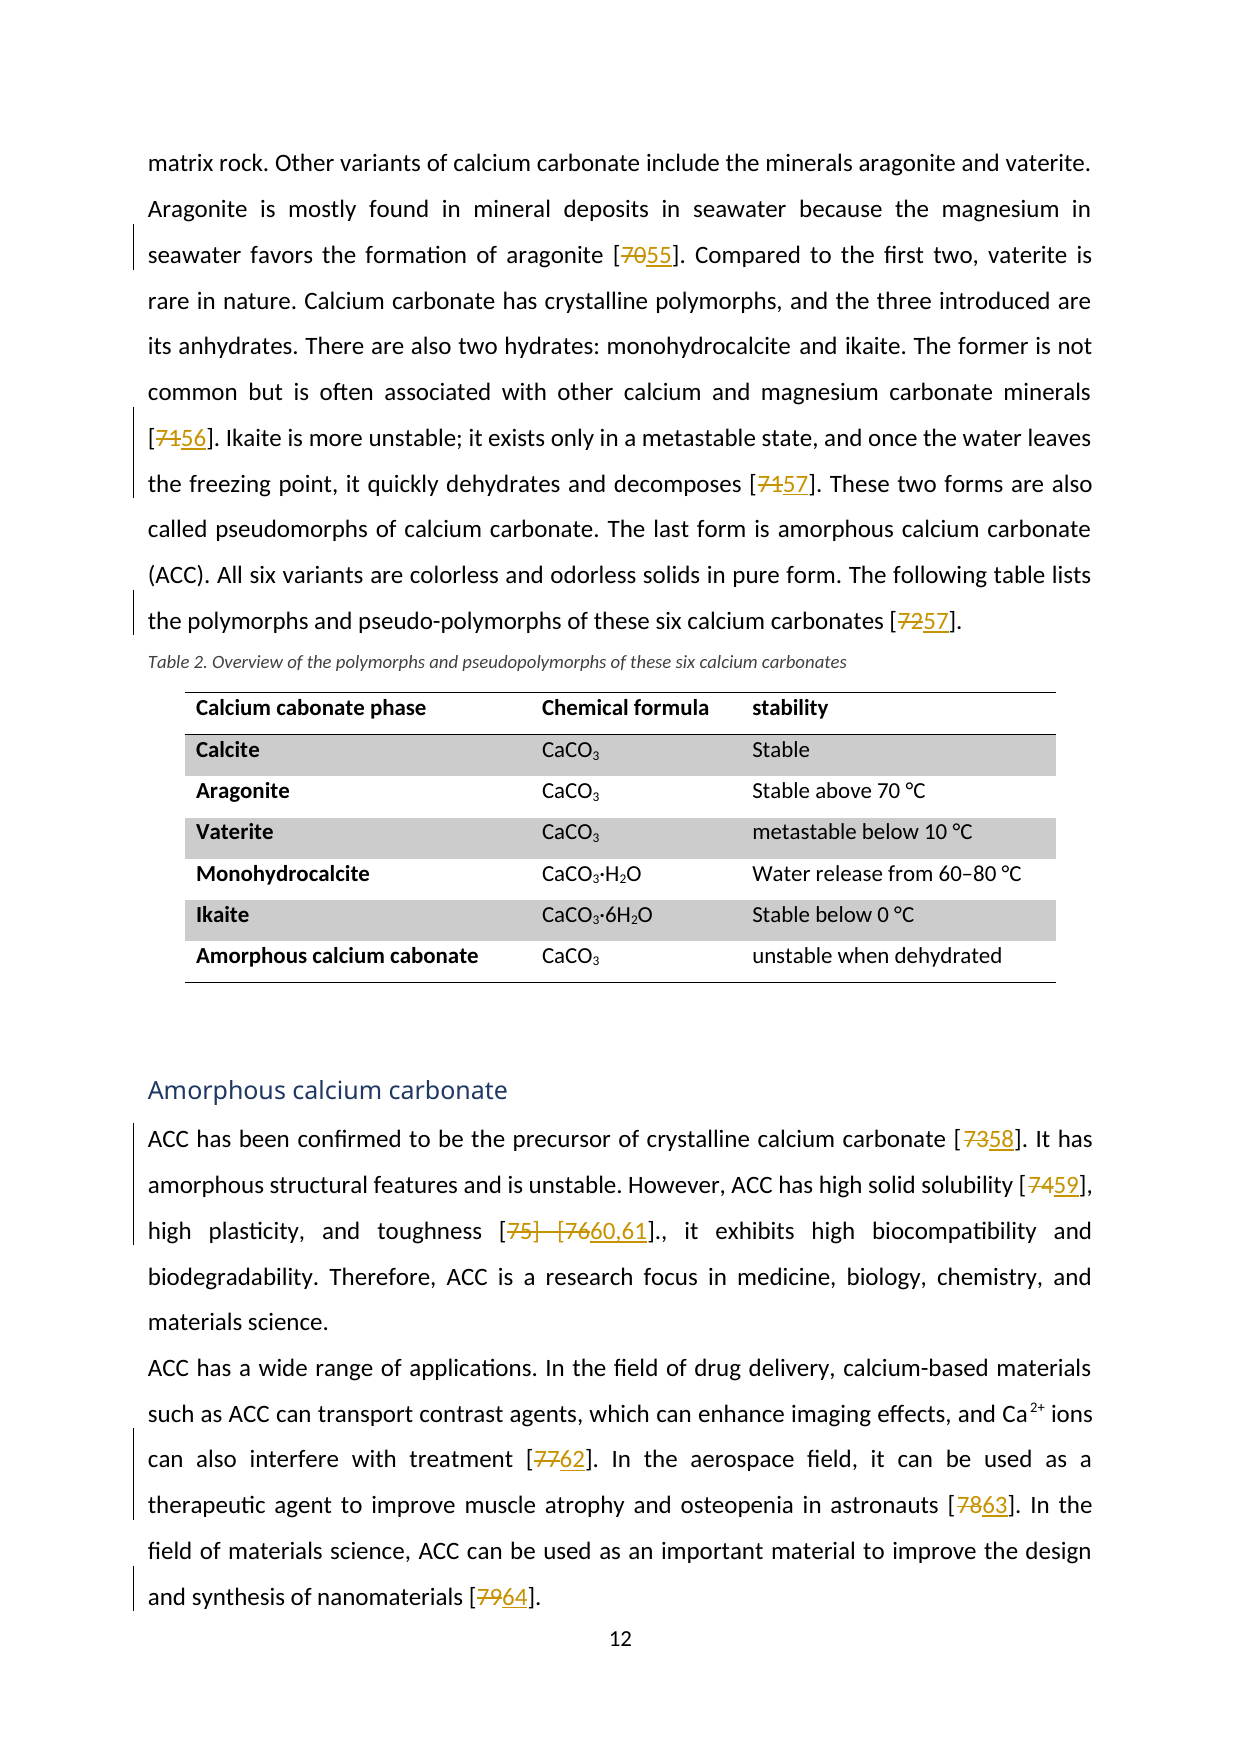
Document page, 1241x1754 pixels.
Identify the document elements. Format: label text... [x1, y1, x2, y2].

table_cell CaCO3·H2O [531, 859, 741, 900]
table_cell CaCO3 [531, 776, 741, 817]
text ACC has a wide range of applications. In the field of drug delivery, calcium-based materials such as ACC can transport contrast agents, which can enhance imaging effects, and Ca2+ ions can also interfere with treatment []. In the aerospace field, it can be used as a therapeutic agent to improve muscle atrophy and osteopenia in astronauts []. In the field of materials science, ACC can be used as an important material to improve the design and synthesis of nanomaterials []. [148, 1352, 1093, 1611]
table_header Chemical formula [531, 693, 741, 734]
table_cell Vaterite [185, 818, 531, 859]
table_cell Stable below 0 °C [741, 900, 1056, 941]
table_cell CaCO3 [531, 818, 741, 859]
table_cell CaCO3 [531, 735, 741, 776]
table_header stability [741, 693, 1056, 734]
table_cell Ikaite [185, 900, 531, 941]
table_cell Aragonite [185, 776, 531, 817]
table_cell Stable above 70 °C [741, 776, 1056, 817]
table_cell Stable [741, 735, 1056, 776]
table_cell CaCO3·6H2O [531, 900, 741, 941]
table_header Calcium cabonate phase [185, 693, 531, 734]
table_cell Amorphous calcium cabonate [185, 941, 531, 982]
table_cell Monohydrocalcite [185, 859, 531, 900]
text Table 2. Overview of the polymorphs and pseudopolymorphs of these six calcium carbonates [148, 651, 1093, 673]
table_cell CaCO3 [531, 941, 741, 982]
table_cell unstable when dehydrated [741, 941, 1056, 982]
table_cell Water release from 60–80 °C [741, 859, 1056, 900]
table_cell metastable below 10 °C [741, 818, 1056, 859]
subtitle Amorphous calcium carbonate [148, 1072, 1093, 1106]
text ACC has been confirmed to be the precursor of crystalline calcium carbonate []. It has amorphous structural features and is unstable. However, ACC has high solid solubility [], high plasticity, and toughness []., it exhibits high biocompatibility and biodegradability. Therefore, ACC is a research focus in medicine, biology, chemistry, and materials science. [148, 1123, 1093, 1337]
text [148, 148, 1093, 635]
table_cell Calcite [185, 735, 531, 776]
